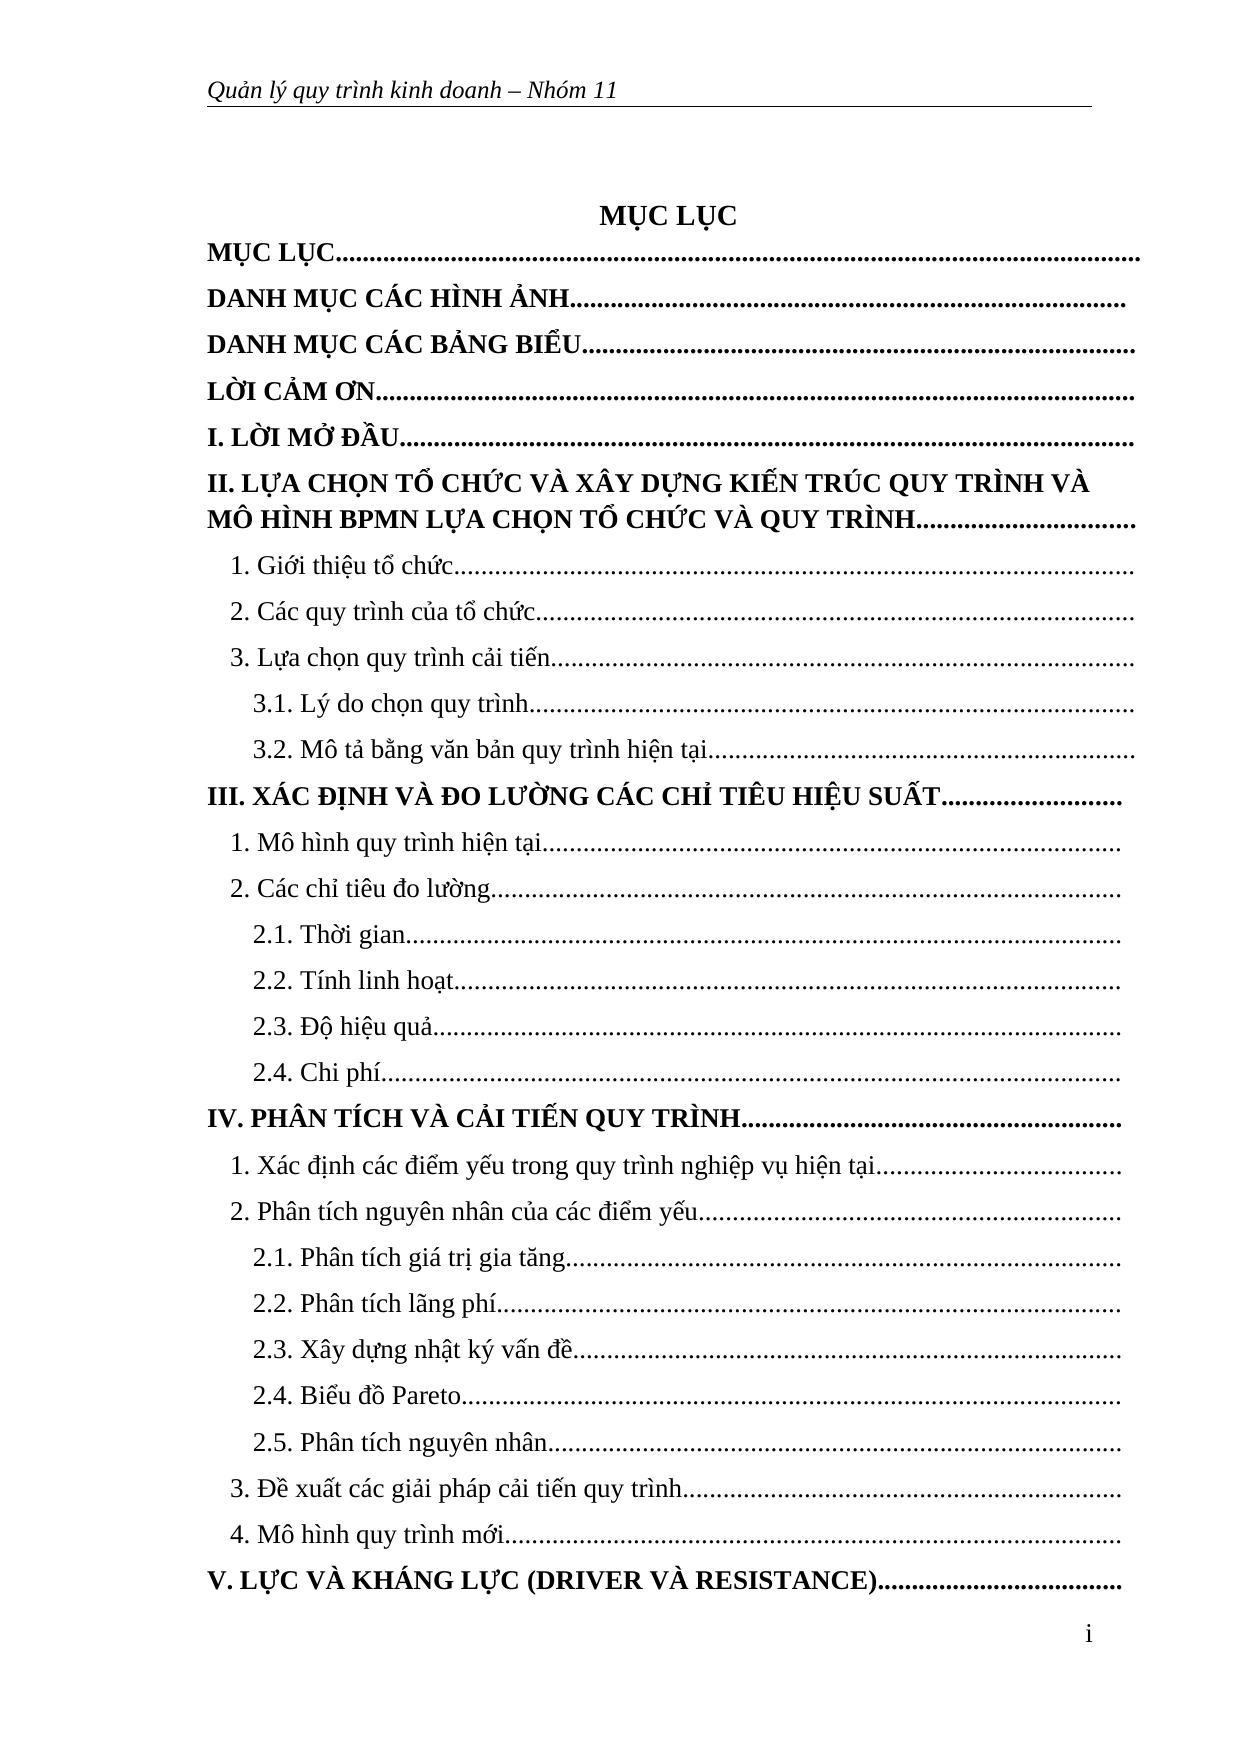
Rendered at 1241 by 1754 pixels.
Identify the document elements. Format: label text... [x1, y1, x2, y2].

text 1. Giới thiệu tổ chức 2 [230, 549, 1092, 580]
text 2.2. Phân tích lãng phí 22 [253, 1287, 1092, 1318]
text 2.3. Xây dựng nhật ký vấn đề 24 [253, 1333, 1092, 1364]
text 2.3. Độ hiệu quả 15 [253, 1010, 1092, 1041]
text 2.2. Tính linh hoạt 14 [253, 964, 1092, 995]
text 4. Mô hình quy trình mới 28 [230, 1518, 1092, 1549]
text III. XÁC ĐỊNH VÀ ĐO LƯỜNG CÁC CHỈ TIÊU HIỆU SUẤT 11 [207, 779, 1092, 811]
text 2.5. Phân tích nguyên nhân 26 [253, 1426, 1092, 1457]
text 3. Đề xuất các giải pháp cải tiến quy trình 27 [230, 1472, 1092, 1503]
text MỤC LỤC i [207, 236, 1092, 267]
text 2.1. Phân tích giá trị gia tăng 21 [253, 1241, 1092, 1272]
subtitle MỤC LỤC [244, 198, 1092, 231]
text DANH MỤC CÁC HÌNH ẢNH iii [207, 282, 1092, 313]
text 3.2. Mô tả bằng văn bản quy trình hiện tại 8 [253, 733, 1092, 764]
text 2. Phân tích nguyên nhân của các điểm yếu 21 [230, 1195, 1092, 1226]
text 3. Lựa chọn quy trình cải tiến 6 [230, 641, 1092, 672]
text I. LỜI MỞ ĐẦU 2 [207, 421, 1092, 452]
text LỜI CẢM ƠN 1 [207, 375, 1092, 406]
text 2. Các quy trình của tổ chức 4 [230, 595, 1092, 626]
text 2.4. Biểu đồ Pareto 25 [253, 1379, 1092, 1411]
text V. LỰC VÀ KHÁNG LỰC (DRIVER VÀ RESISTANCE) 29 [207, 1564, 1092, 1595]
text 2.1. Thời gian 11 [253, 918, 1092, 949]
text 2.4. Chi phí 16 [253, 1056, 1092, 1088]
text 1. Mô hình quy trình hiện tại 11 [230, 826, 1092, 857]
text 2. Các chỉ tiêu đo lường 11 [230, 872, 1092, 903]
text II. LỰA CHỌN TỔ CHỨC VÀ XÂY DỰNG KIẾN TRÚC QUY TRÌNH VÀ MÔ HÌNH BPMN LỰA CHỌN TỔ CHỨC VÀ QUY TRÌNH 2 [207, 467, 1092, 534]
text 3.1. Lý do chọn quy trình 6 [253, 687, 1092, 718]
text IV. PHÂN TÍCH VÀ CẢI TIẾN QUY TRÌNH 19 [207, 1103, 1092, 1134]
text DANH MỤC CÁC BẢNG BIỂU v [207, 328, 1092, 360]
text 1. Xác định các điểm yếu trong quy trình nghiệp vụ hiện tại 19 [230, 1149, 1092, 1180]
